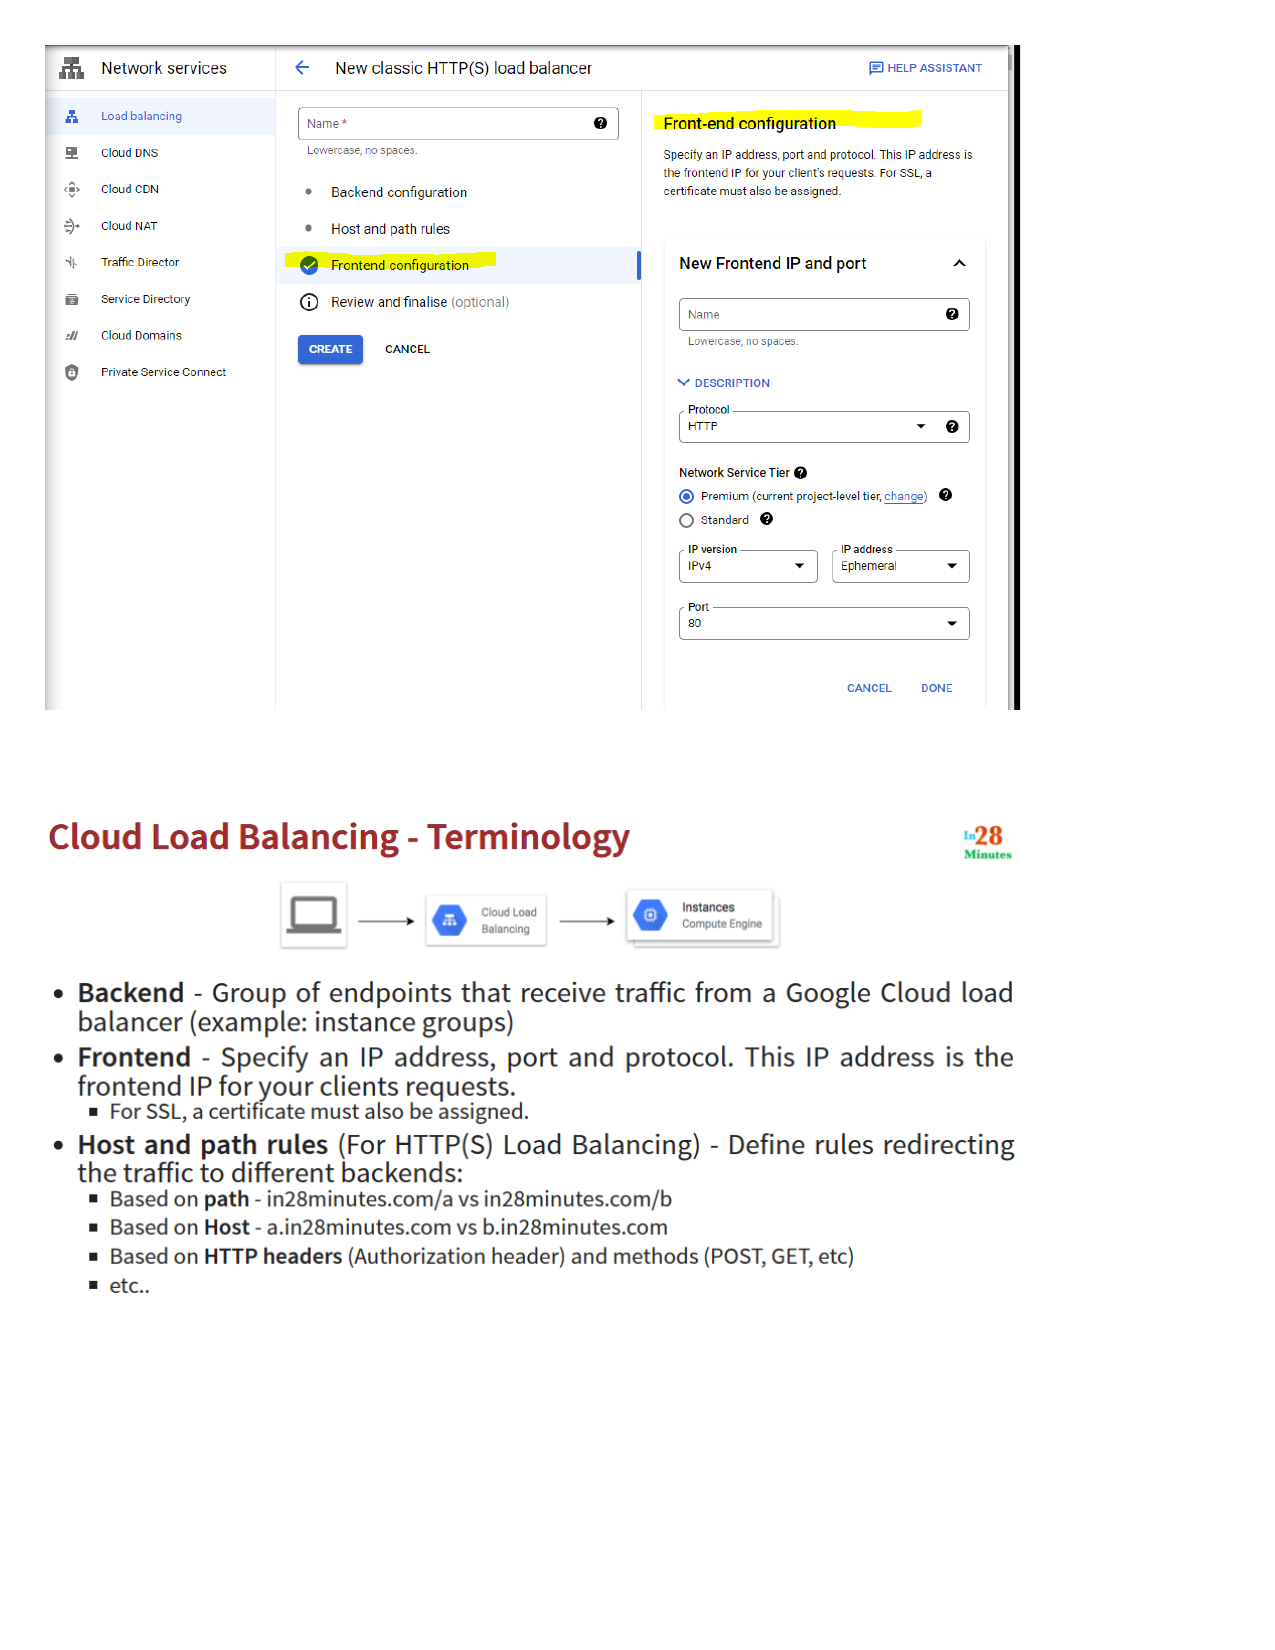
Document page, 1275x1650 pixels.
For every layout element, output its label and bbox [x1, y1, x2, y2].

picture [45, 45, 1021, 710]
picture [45, 822, 1021, 1300]
